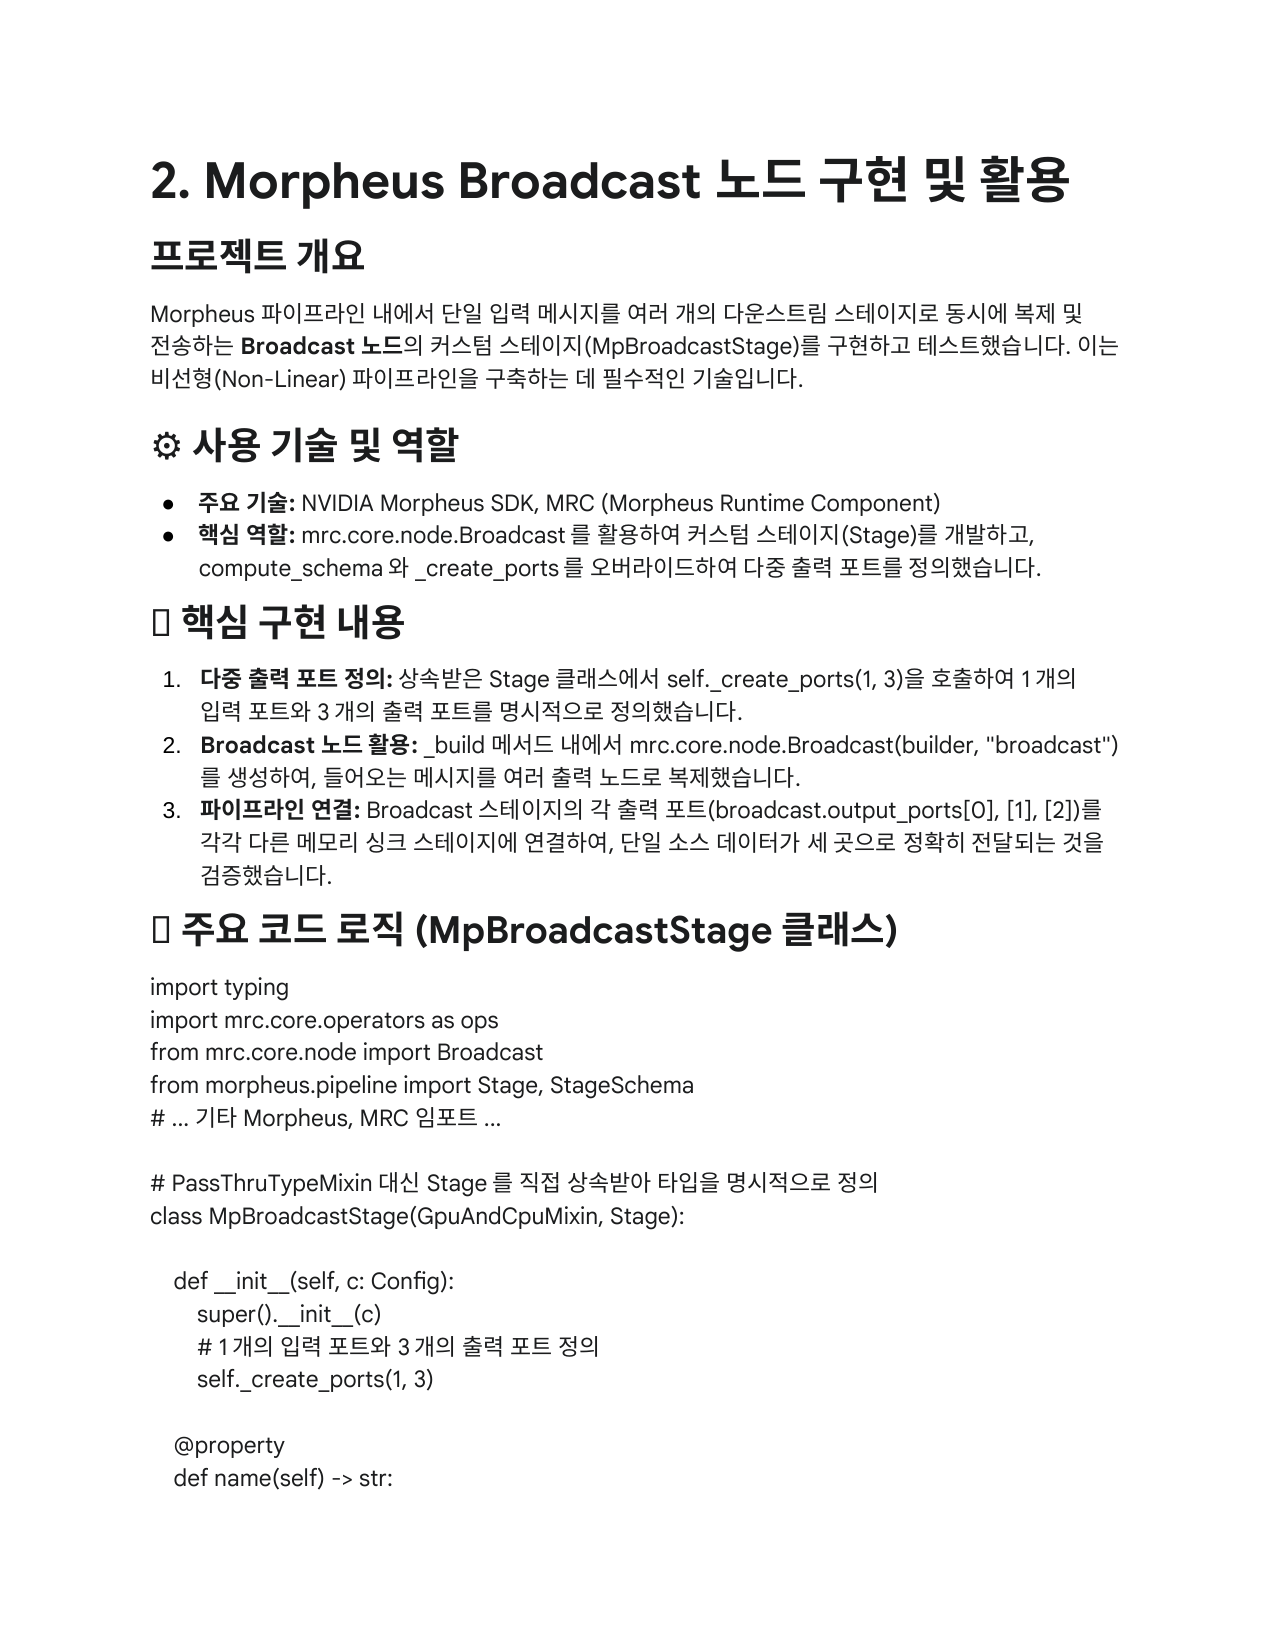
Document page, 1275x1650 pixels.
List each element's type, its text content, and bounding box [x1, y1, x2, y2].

subtitle 💡 핵심 구현 내용 [150, 600, 1125, 647]
subtitle 프로젝트 개요 [150, 234, 1125, 281]
list 파이프라인 연결: Broadcast 스테이지의 각 출력 포트(broadcast.output_ports[0], [1], [2])를 각각 다른 메모리 싱크 스테이지에 연결하여, 단일 소스 데이터가 세 곳으로 정확히 전달되는 것을 검증했습니다. [162, 797, 1125, 891]
list 주요 기술: NVIDIA Morpheus SDK, MRC (Morpheus Runtime Component) [161, 489, 1125, 518]
subtitle 2. Morpheus Broadcast 노드 구현 및 활용 [150, 150, 1125, 213]
text Morpheus 파이프라인 내에서 단일 입력 메시지를 여러 개의 다운스트림 스테이지로 동시에 복제 및 전송하는 Broadcast 노드의 커스텀 스테이지(MpBroadcastStage)를 구현하고 테스트했습니다. 이는 비선형(Non-Linear) 파이프라인을 구축하는 데 필수적인 기술입니다. [150, 300, 1125, 394]
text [150, 973, 1125, 1493]
list 다중 출력 포트 정의: 상속받은 Stage 클래스에서 self._create_ports(1, 3)을 호출하여 1개의 입력 포트와 3개의 출력 포트를 명시적으로 정의했습니다. [162, 666, 1125, 727]
list 핵심 역할: mrc.core.node.Broadcast를 활용하여 커스텀 스테이지(Stage)를 개발하고, compute_schema와 _create_ports를 오버라이드하여 다중 출력 포트를 정의했습니다. [161, 522, 1125, 583]
list Broadcast 노드 활용: _build 메서드 내에서 mrc.core.node.Broadcast(builder, "broadcast")를 생성하여, 들어오는 메시지를 여러 출력 노드로 복제했습니다. [162, 731, 1125, 793]
subtitle ⚙️ 사용 기술 및 역할 [150, 423, 1125, 470]
subtitle 📌 주요 코드 로직 (MpBroadcastStage 클래스) [150, 907, 1125, 954]
